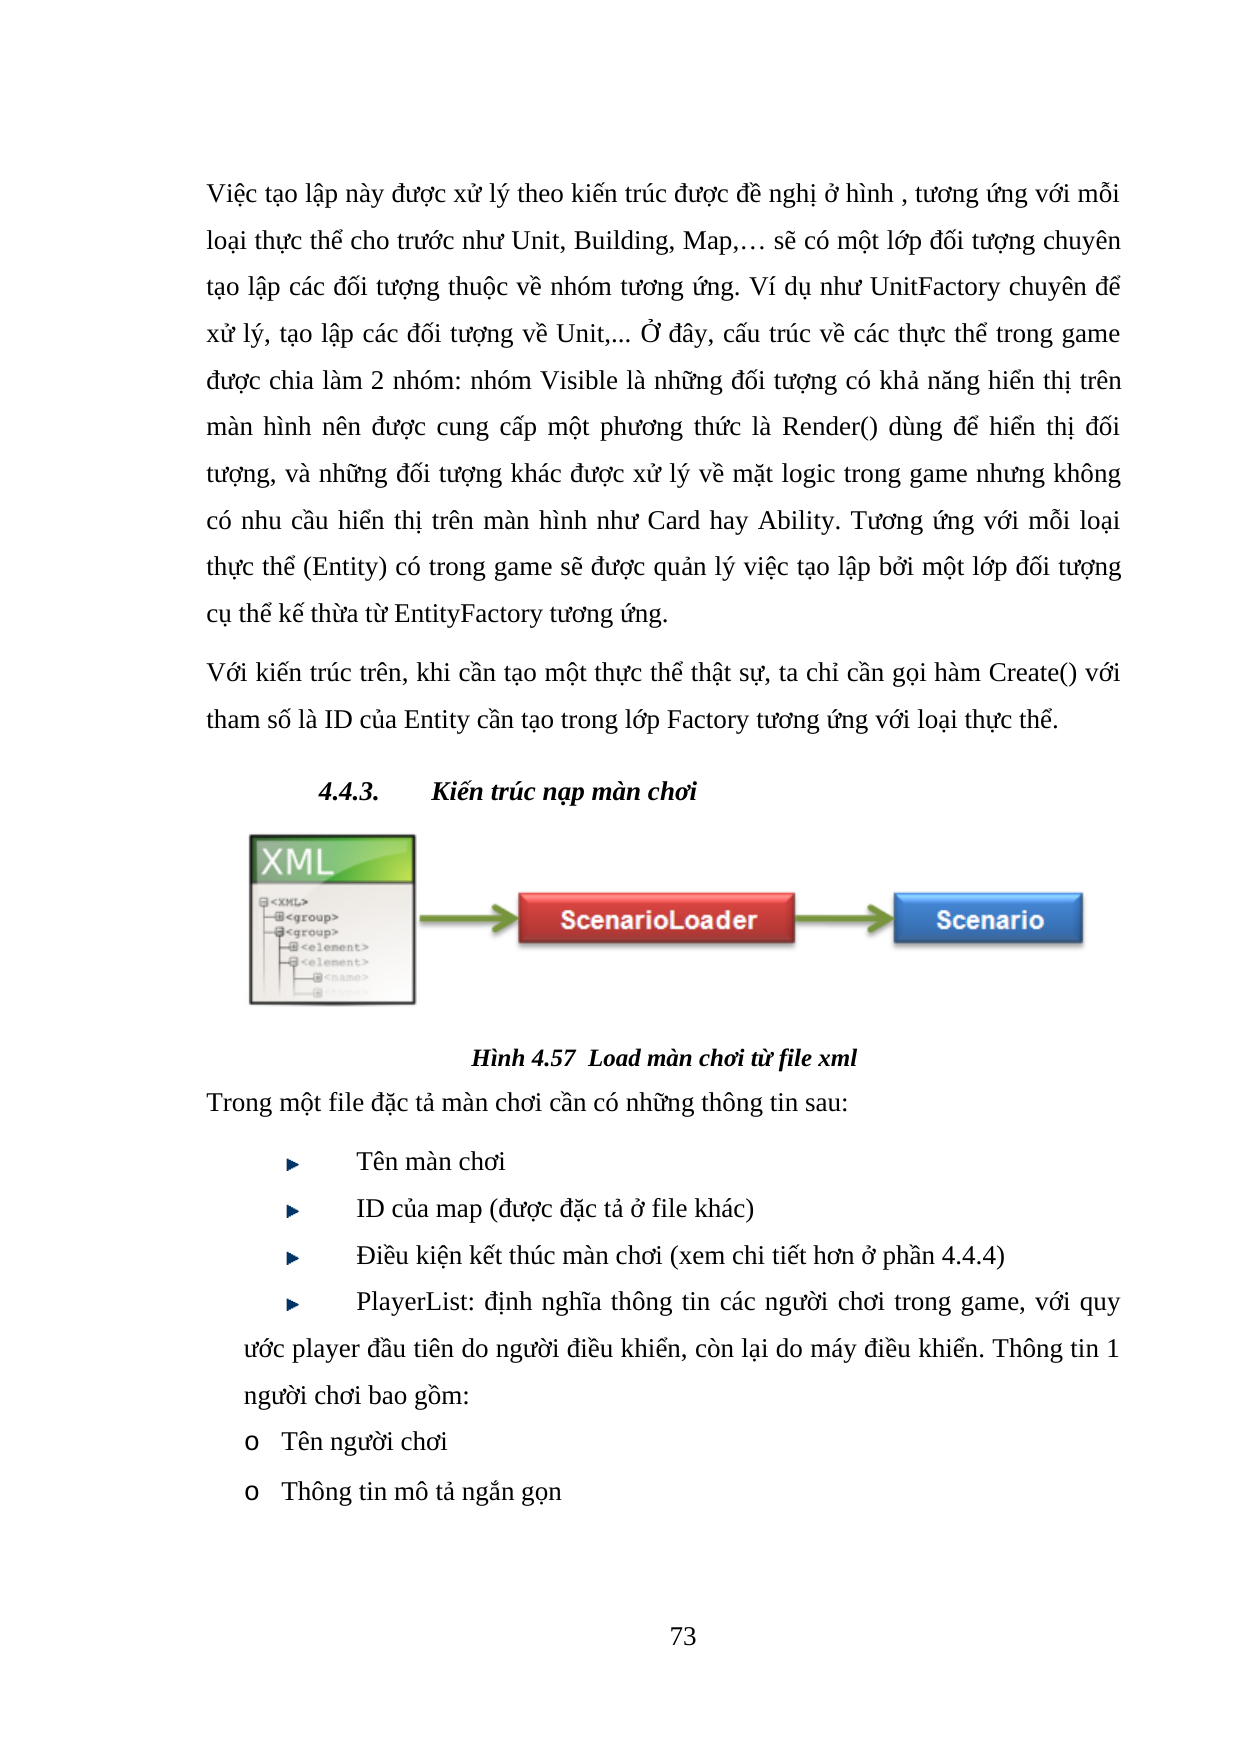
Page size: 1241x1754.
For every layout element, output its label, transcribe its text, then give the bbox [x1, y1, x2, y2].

picture [282, 1294, 299, 1311]
text Với kiến trúc trên, khi cần tạo một thực thể thật sự, ta chỉ cần gọi hàm Create() với tham số là ID của Entity cần tạo trong lớp Factory tương ứng với loại thực thể. [206, 656, 1122, 734]
picture [240, 827, 1088, 1016]
text ID của map (được đặc tả ở file khác) [244, 1192, 1122, 1223]
list Thông tin mô tả ngắn gọn [244, 1476, 1122, 1509]
text Tên màn chơi [244, 1145, 1122, 1177]
picture [282, 1247, 299, 1265]
picture [282, 1154, 299, 1171]
text PlayerList: định nghĩa thông tin các người chơi trong game, với quy ước player đầu tiên do người điều khiển, còn lại do máy điều khiển. Thông tin 1 người chơi bao gồm: [244, 1285, 1122, 1410]
text Điều kiện kết thúc màn chơi (xem chi tiết hơn ở phần 4.4.4) [244, 1239, 1122, 1270]
subtitle Kiến trúc nạp màn chơi [281, 775, 1122, 806]
text Trong một file đặc tả màn chơi cần có những thông tin sau: [206, 1086, 1122, 1117]
list Tên người chơi [244, 1425, 1122, 1459]
text Việc tạo lập này được xử lý theo kiến trúc được đề nghị ở hình , tương ứng với mỗi loại thực thể cho trước như Unit, Building, Map,… sẽ có một lớp đối tượng chuyên tạo lập các đối tượng thuộc về nhóm tương ứng. Ví dụ như UnitFactory chuyên để xử lý, tạo lập các đối tượng về Unit,... Ở đây, cấu trúc về các thực thể trong game được chia làm 2 nhóm: nhóm Visible là những đối tượng có khả năng hiển thị trên màn hình nên được cung cấp một phương thức là Render() dùng để hiển thị đối tượng, và những đối tượng khác được xử lý về mặt logic trong game nhưng không có nhu cầu hiển thị trên màn hình như Card hay Ability. Tương ứng với mỗi loại thực thể (Entity) có trong game sẽ được quản lý việc tạo lập bởi một lớp đối tượng cụ thể kế thừa từ EntityFactory tương ứng. [206, 177, 1122, 628]
picture [282, 1200, 299, 1218]
